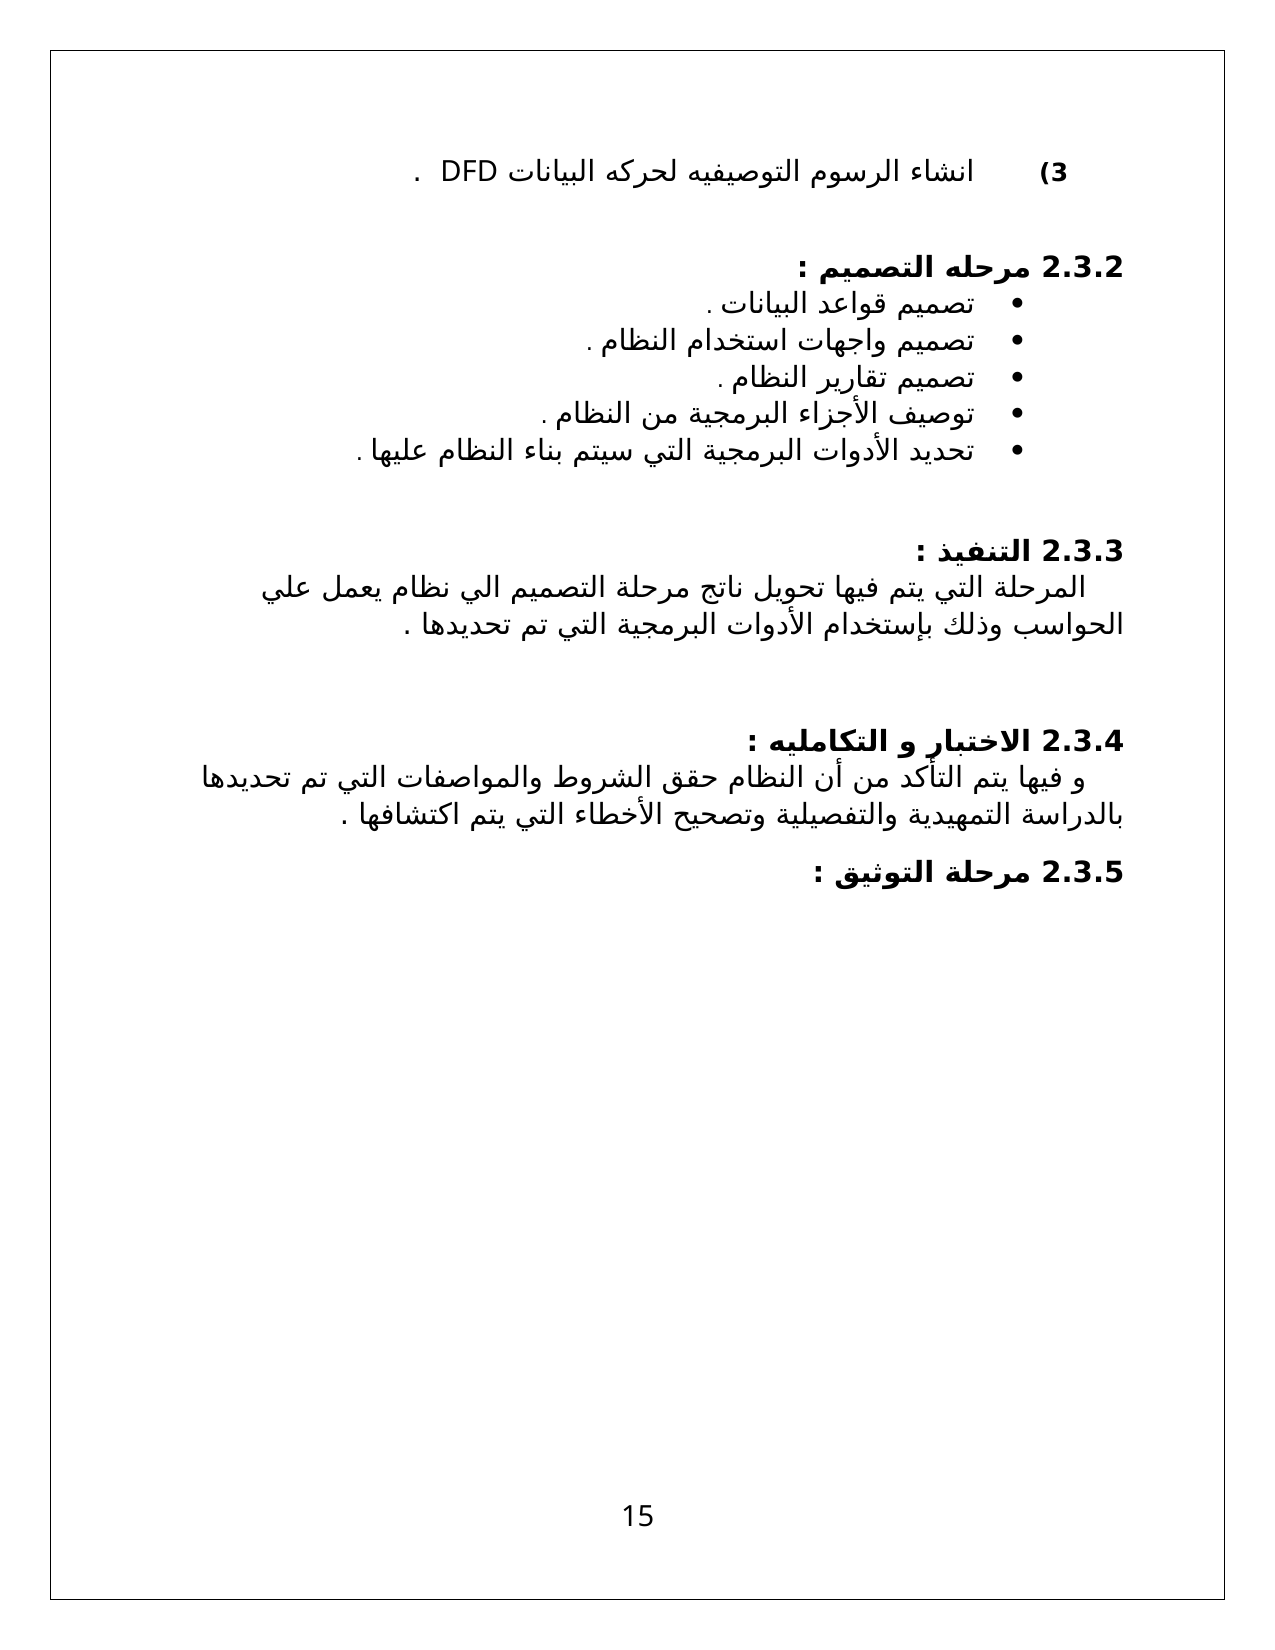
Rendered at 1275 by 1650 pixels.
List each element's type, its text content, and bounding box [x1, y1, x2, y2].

subtitle 2.3.5 مرحلة التوثيق : [150, 855, 1124, 889]
text المرحلة التي يتم فيها تحويل ناتج مرحلة التصميم الي نظام يعمل علي الحواسب وذلك بإستخدام الأدوات البرمجية التي تم تحديدها . [150, 571, 1125, 641]
subtitle 2.3.3 التنفيذ : [150, 534, 1124, 568]
list تحديد الأدوات البرمجية التي سيتم بناء النظام عليها . [150, 433, 1012, 467]
subtitle 2.3.4 الاختبار و التكامليه : [150, 724, 1124, 758]
list تصميم تقارير النظام . [150, 360, 1012, 394]
text و فيها يتم التأكد من أن النظام حقق الشروط والمواصفات التي تم تحديدها بالدراسة التمهيدية والتفصيلية وتصحيح الأخطاء التي يتم اكتشافها . [150, 761, 1125, 831]
list تصميم واجهات استخدام النظام . [150, 323, 1012, 357]
subtitle 2.3.2 مرحله التصميم : [150, 250, 1124, 284]
list توصيف الأجزاء البرمجية من النظام . [150, 397, 1012, 431]
list تصميم قواعد البيانات . [150, 287, 1012, 321]
list انشاء الرسوم التوصيفيه لحركه البيانات DFD . [150, 150, 1050, 190]
